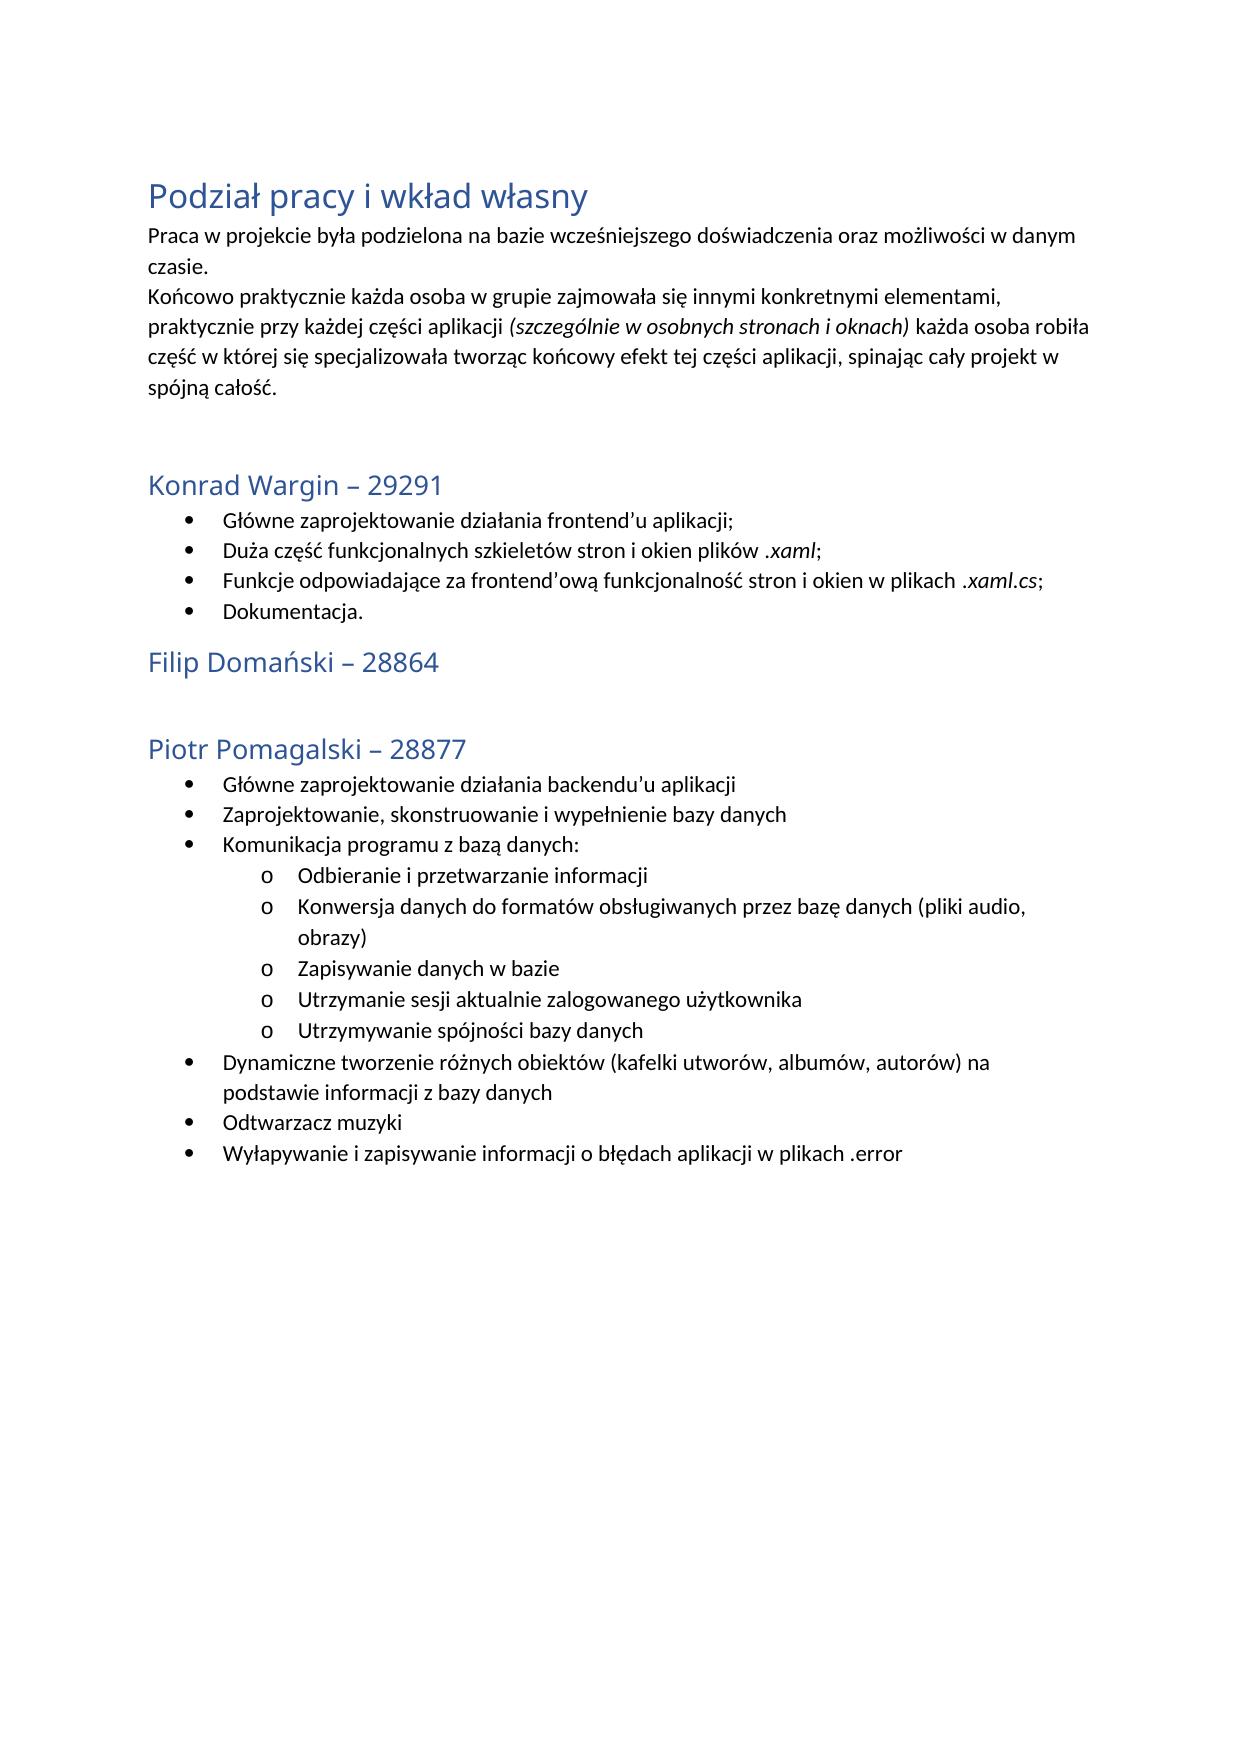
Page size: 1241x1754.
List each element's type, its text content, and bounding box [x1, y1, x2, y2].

subtitle Filip Domański – 28864 [148, 644, 1093, 681]
list Główne zaprojektowanie działania frontend’u aplikacji; [185, 506, 1093, 534]
list Odbieranie i przetwarzanie informacji [260, 861, 1093, 890]
list Utrzymanie sesji aktualnie zalogowanego użytkownika [260, 985, 1093, 1014]
list Wyłapywanie i zapisywanie informacji o błędach aplikacji w plikach .error [185, 1139, 1093, 1167]
list Konwersja danych do formatów obsługiwanych przez bazę danych (pliki audio, obrazy) [260, 892, 1093, 952]
list Funkcje odpowiadające za frontend’ową funkcjonalność stron i okien w plikach .xaml.cs; [185, 567, 1093, 594]
list Duża część funkcjonalnych szkieletów stron i okien plików .xaml; [185, 536, 1093, 564]
list Dynamiczne tworzenie różnych obiektów (kafelki utworów, albumów, autorów) na podstawie informacji z bazy danych [185, 1048, 1093, 1106]
list Utrzymywanie spójności bazy danych [260, 1017, 1093, 1046]
list Odtwarzacz muzyki [185, 1108, 1093, 1137]
subtitle Konrad Wargin – 29291 [148, 466, 1093, 503]
list Zaprojektowanie, skonstruowanie i wypełnienie bazy danych [185, 800, 1093, 828]
list Dokumentacja. [185, 597, 1093, 625]
text Praca w projekcie była podzielona na bazie wcześniejszego doświadczenia oraz możliwości w danym czasie. Końcowo praktycznie każda osoba w grupie zajmowała się innymi konkretnymi elementami, praktycznie przy każdej części aplikacji (szczególnie w osobnych stronach i oknach) każda osoba robiła część w której się specjalizowała tworząc końcowy efekt tej części aplikacji, spinając cały projekt w spójną całość. [148, 222, 1093, 401]
list Komunikacja programu z bazą danych: [185, 831, 1093, 858]
subtitle Podział pracy i wkład własny [148, 173, 1093, 218]
list Główne zaprojektowanie działania backendu’u aplikacji [185, 770, 1093, 798]
list Zapisywanie danych w bazie [260, 954, 1093, 983]
subtitle Piotr Pomagalski – 28877 [148, 730, 1093, 767]
